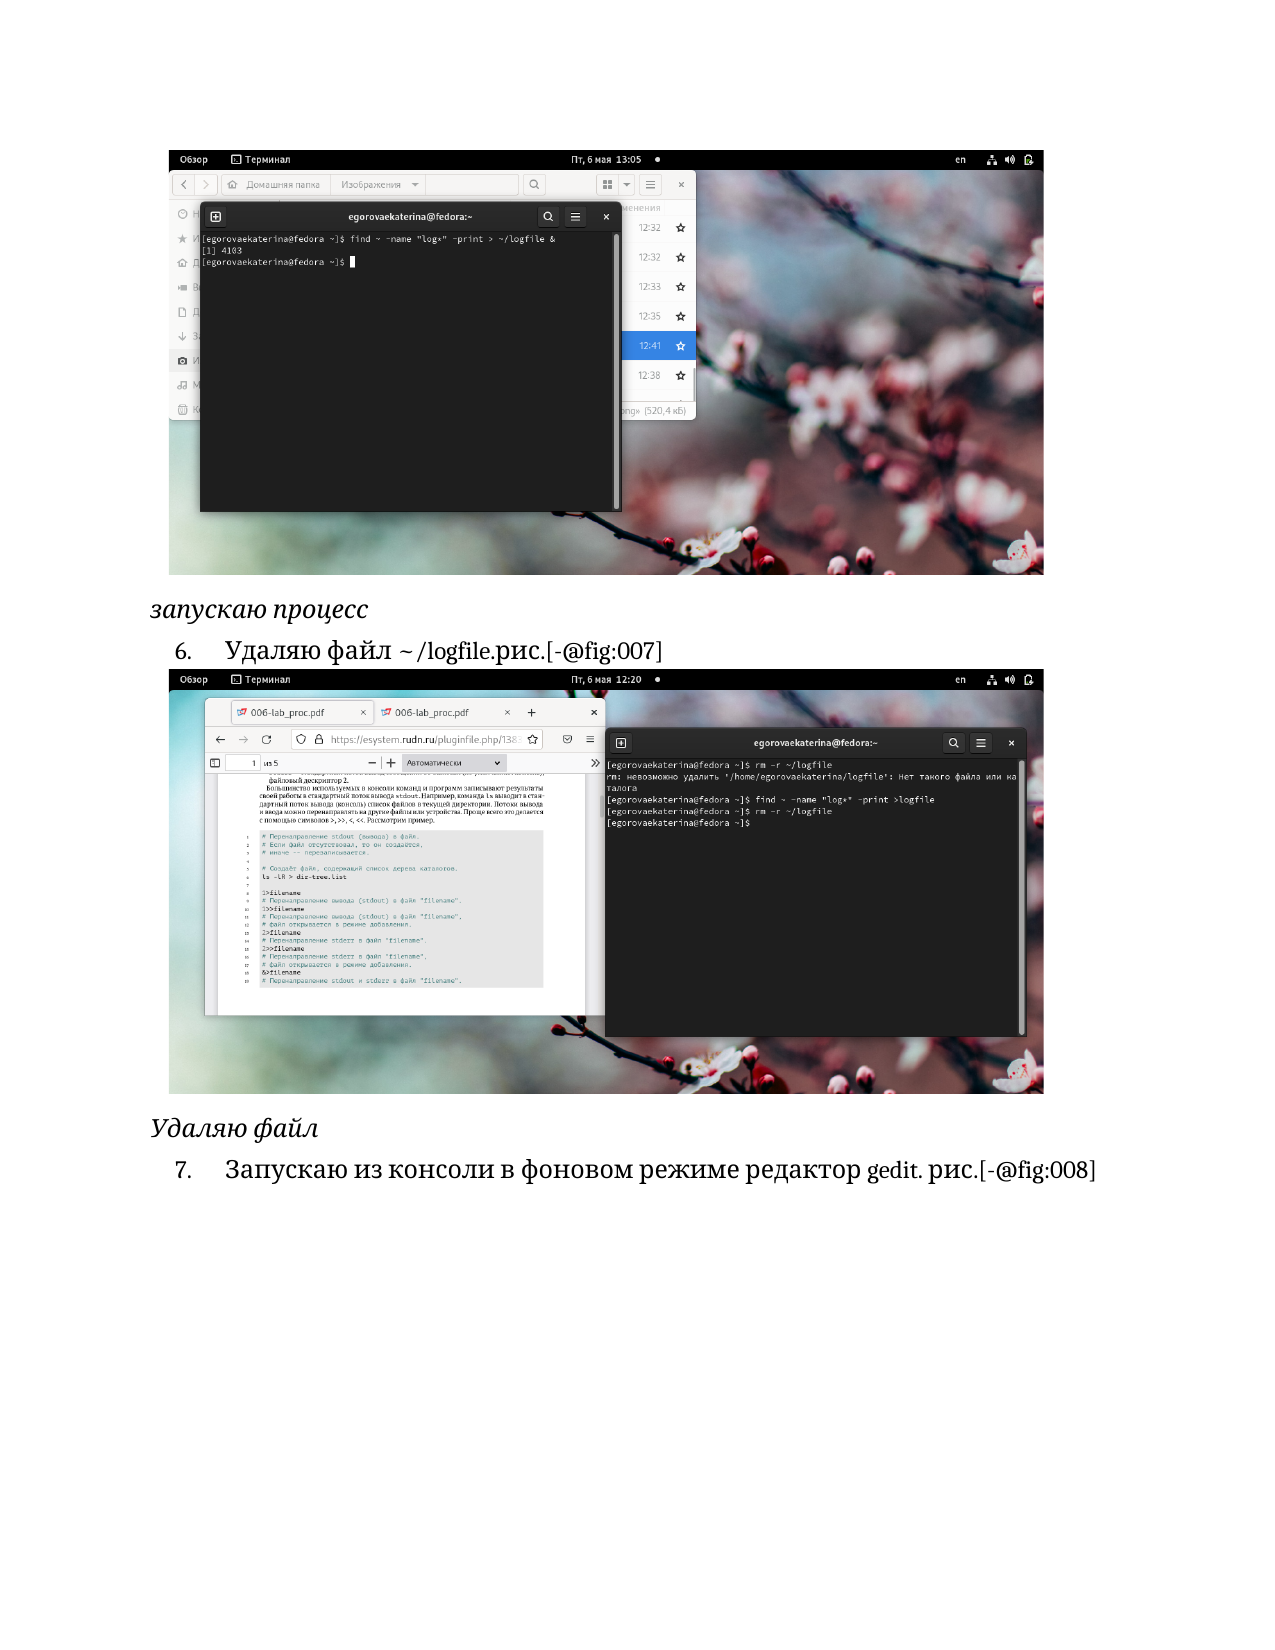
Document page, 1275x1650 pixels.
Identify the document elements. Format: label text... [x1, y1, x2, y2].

list Удаляю файл ~/logfile.рис.[-@fig:007] [175, 637, 1125, 666]
list Запускаю из консоли в фоновом режиме редактор gedit. рис.[-@fig:008] [175, 1156, 1125, 1185]
picture [168, 669, 1044, 1094]
picture [168, 150, 1044, 575]
text запускаю процесс [150, 596, 1125, 624]
text Удаляю файл [150, 1115, 1125, 1143]
